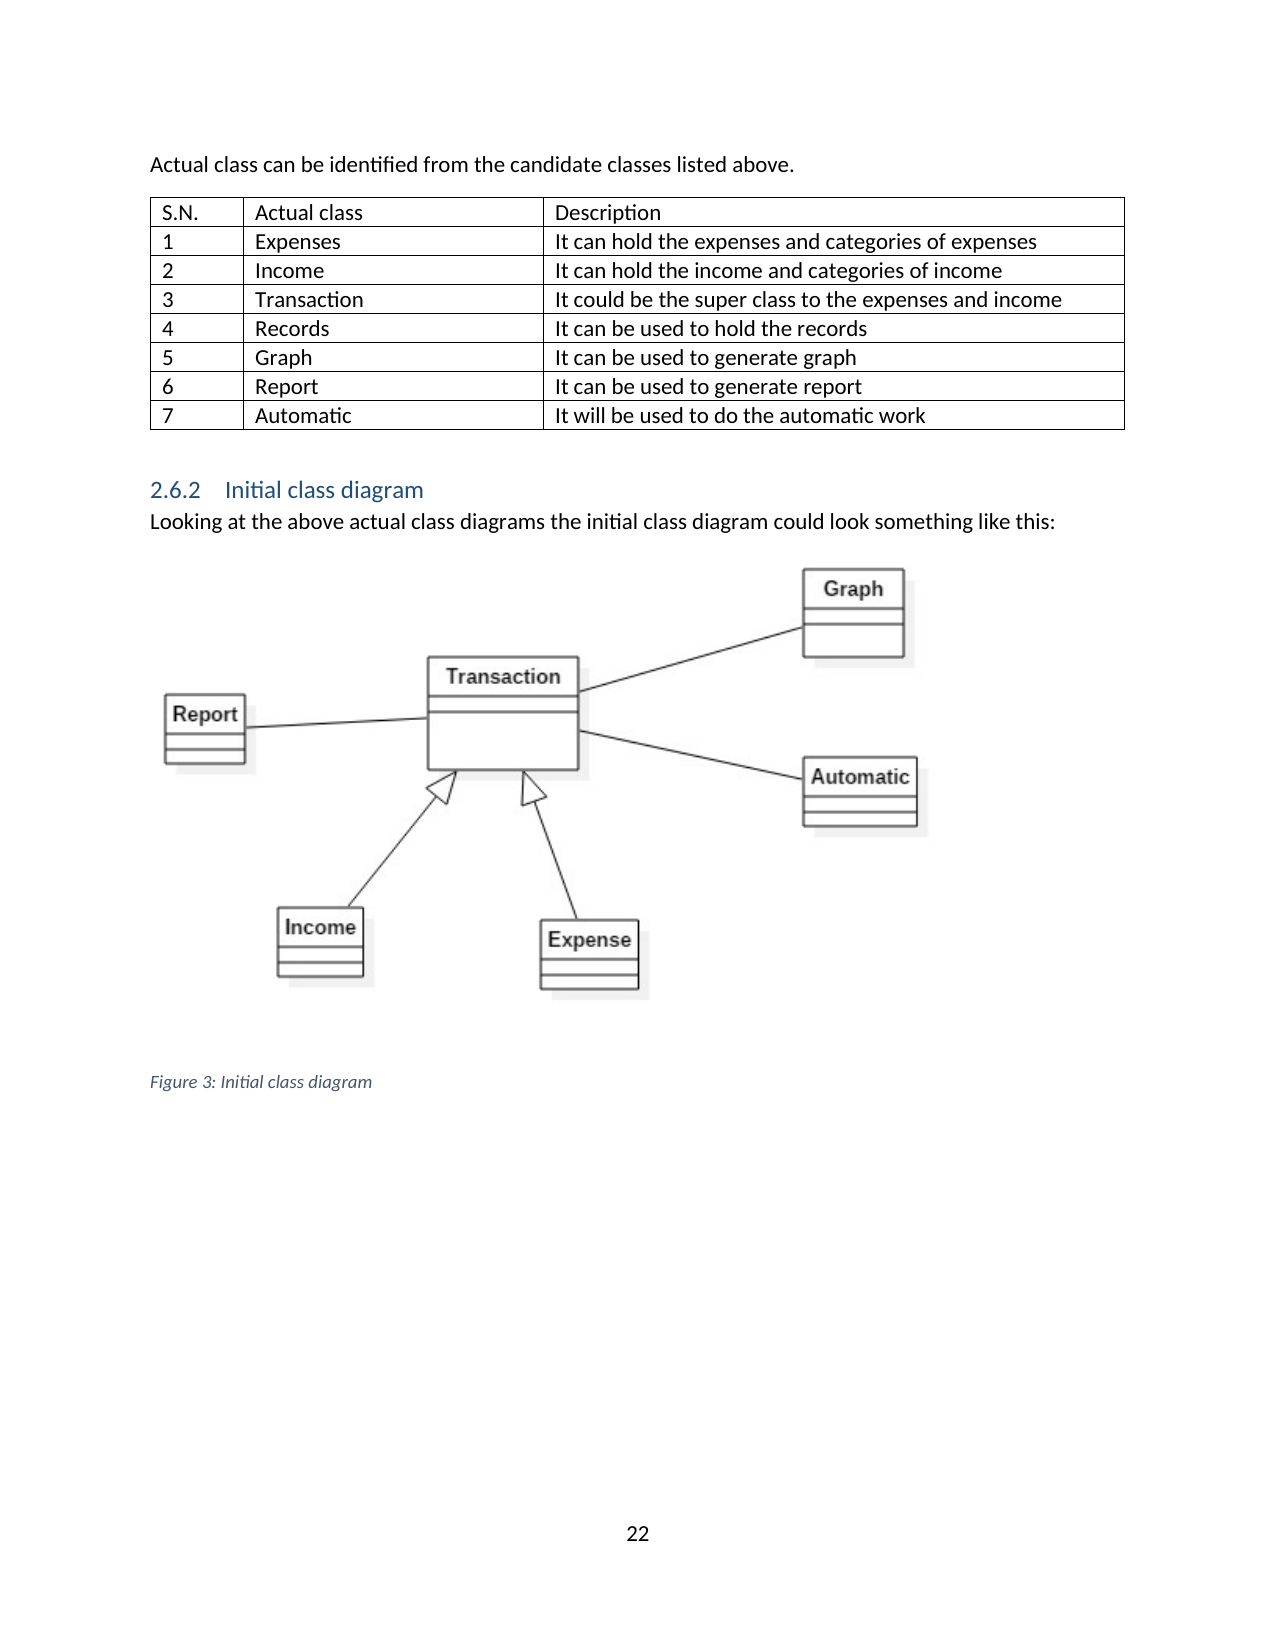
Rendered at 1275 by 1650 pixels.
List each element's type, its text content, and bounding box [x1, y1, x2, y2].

table_cell It can be used to hold the records [544, 314, 1124, 342]
text Figure 3: Initial class diagram [150, 1071, 1125, 1093]
subtitle Initial class diagram [150, 474, 1125, 505]
table_cell Records [244, 314, 543, 342]
table_cell 1 [151, 227, 243, 255]
table_cell Graph [244, 343, 543, 371]
table_cell 6 [151, 372, 243, 400]
table_cell It can hold the income and categories of income [544, 256, 1124, 284]
table_header Description [544, 198, 1124, 226]
table_cell 3 [151, 285, 243, 313]
table_cell 7 [151, 401, 243, 429]
picture [150, 554, 979, 1052]
text Looking at the above actual class diagrams the initial class diagram could look something like this: [150, 507, 1125, 535]
table_cell It can hold the expenses and categories of expenses [544, 227, 1124, 255]
table_cell 4 [151, 314, 243, 342]
table_header S.N. [151, 198, 243, 226]
table_cell Income [244, 256, 543, 284]
table_cell 2 [151, 256, 243, 284]
table_cell It can be used to generate graph [544, 343, 1124, 371]
table_header Actual class [244, 198, 543, 226]
text Actual class can be identified from the candidate classes listed above. [150, 150, 1125, 178]
table_cell Automatic [244, 401, 543, 429]
table_cell Transaction [244, 285, 543, 313]
table_cell It could be the super class to the expenses and income [544, 285, 1124, 313]
table_cell It will be used to do the automatic work [544, 401, 1124, 429]
table_cell 5 [151, 343, 243, 371]
table_cell Report [244, 372, 543, 400]
table_cell Expenses [244, 227, 543, 255]
table_cell It can be used to generate report [544, 372, 1124, 400]
